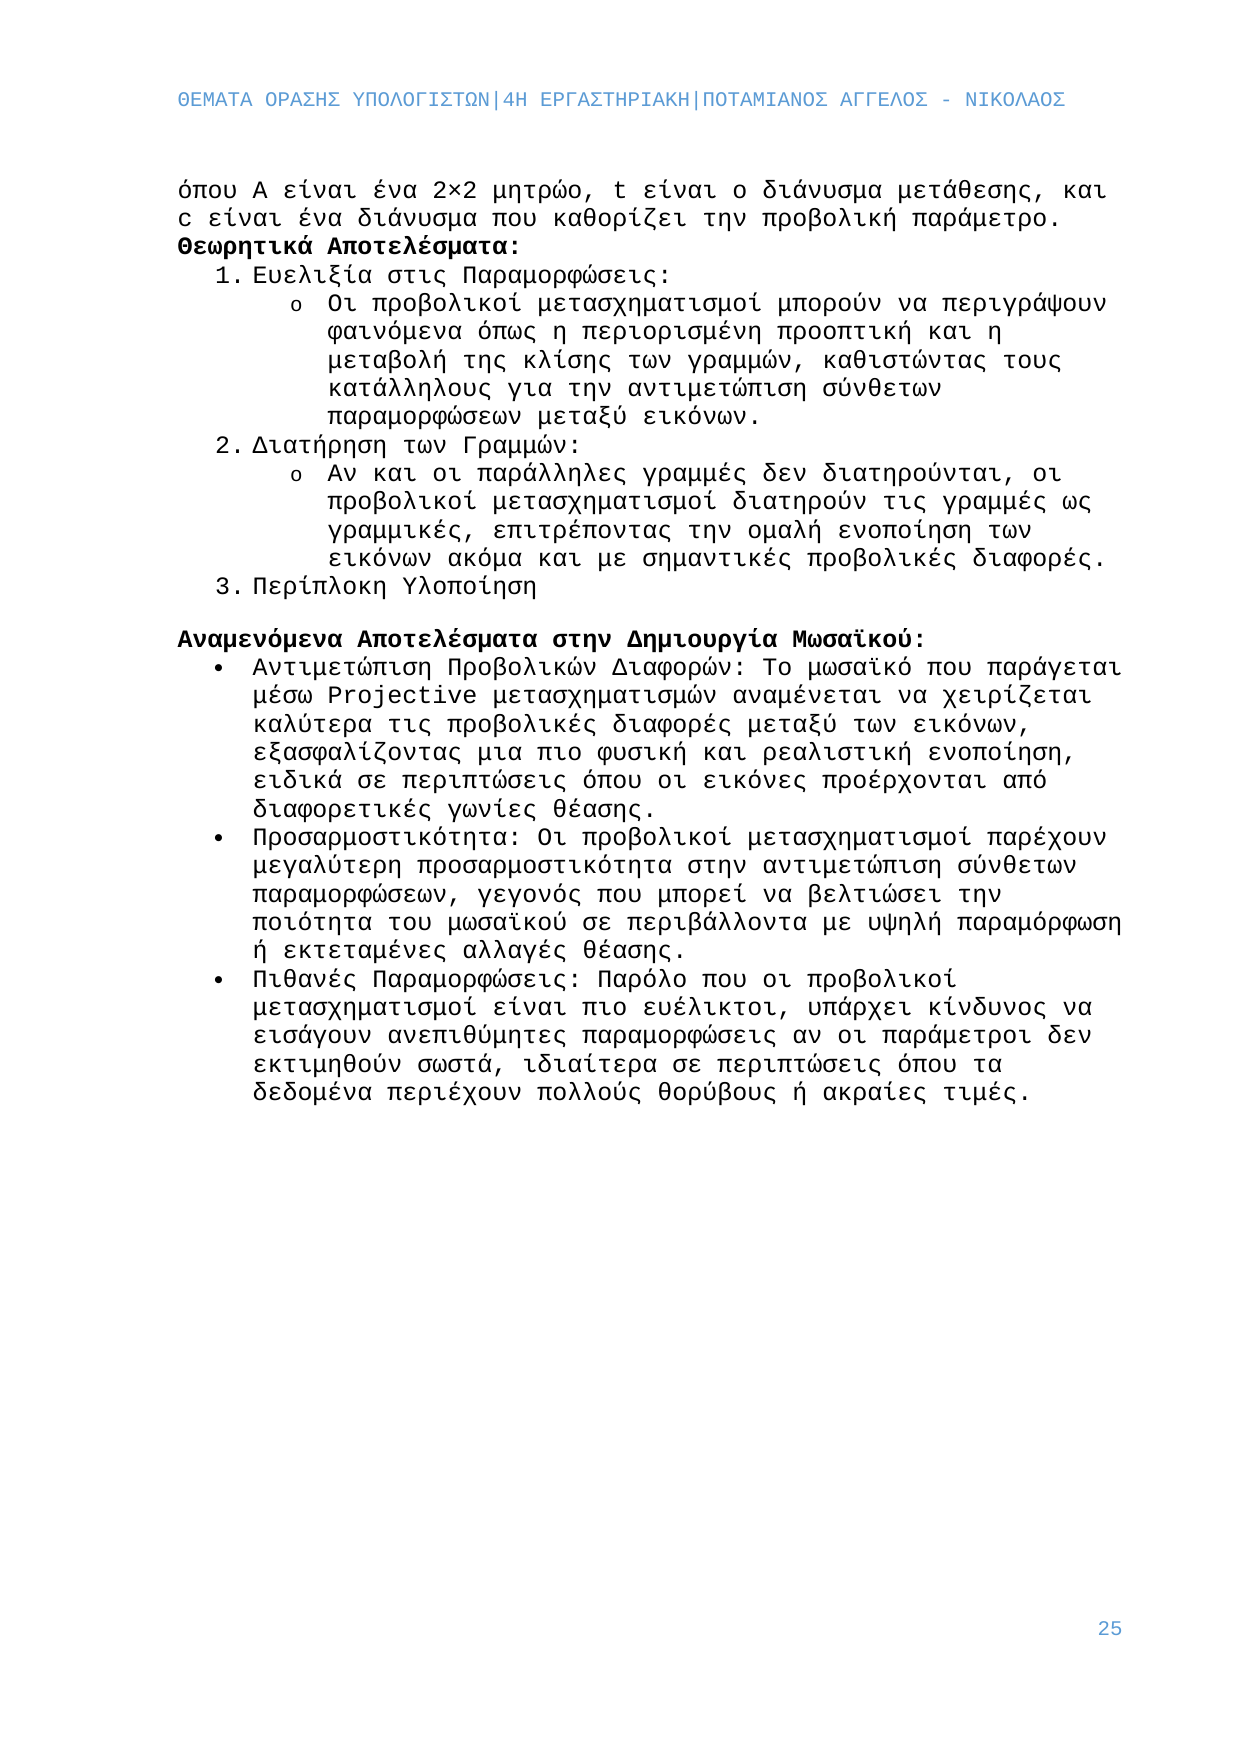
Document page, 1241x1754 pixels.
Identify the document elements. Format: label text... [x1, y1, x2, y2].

list Προσαρμοστικότητα: Οι προβολικοί μετασχηματισμοί παρέχουν μεγαλύτερη προσαρμοστικότητα στην αντιμετώπιση σύνθετων παραμορφώσεων, γεγονός που μπορεί να βελτιώσει την ποιότητα του μωσαϊκού σε περιβάλλοντα με υψηλή παραμόρφωση ή εκτεταμένες αλλαγές θέασης. [215, 824, 1122, 966]
text Αναμενόμενα Αποτελέσματα στην Δημιουργία Μωσαϊκού: [177, 626, 1122, 654]
list Περίπλοκη Υλοποίηση [215, 574, 1122, 626]
list Διατήρηση των Γραμμών: [215, 432, 1122, 461]
list Οι προβολικοί μετασχηματισμοί μπορούν να περιγράψουν φαινόμενα όπως η περιορισμένη προοπτική και η μεταβολή της κλίσης των γραμμών, καθιστώντας τους κατάλληλους για την αντιμετώπιση σύνθετων παραμορφώσεων μεταξύ εικόνων. [290, 291, 1122, 432]
list Αν και οι παράλληλες γραμμές δεν διατηρούνται, οι προβολικοί μετασχηματισμοί διατηρούν τις γραμμές ως γραμμικές, επιτρέποντας την ομαλή ενοποίηση των εικόνων ακόμα και με σημαντικές προβολικές διαφορές. [290, 461, 1122, 574]
list Πιθανές Παραμορφώσεις: Παρόλο που οι προβολικοί μετασχηματισμοί είναι πιο ευέλικτοι, υπάρχει κίνδυνος να εισάγουν ανεπιθύμητες παραμορφώσεις αν οι παράμετροι δεν εκτιμηθούν σωστά, ιδιαίτερα σε περιπτώσεις όπου τα δεδομένα περιέχουν πολλούς θορύβους ή ακραίες τιμές. [215, 966, 1122, 1108]
text όπου A είναι ένα 2×2 μητρώο, t είναι ο διάνυσμα μετάθεσης, και c είναι ένα διάνυσμα που καθορίζει την προβολική παράμετρο. [177, 177, 1122, 234]
list Ευελιξία στις Παραμορφώσεις: [215, 262, 1122, 291]
text Θεωρητικά Αποτελέσματα: [177, 234, 1122, 262]
list Αντιμετώπιση Προβολικών Διαφορών: Το μωσαϊκό που παράγεται μέσω Projective μετασχηματισμών αναμένεται να χειρίζεται καλύτερα τις προβολικές διαφορές μεταξύ των εικόνων, εξασφαλίζοντας μια πιο φυσική και ρεαλιστική ενοποίηση, ειδικά σε περιπτώσεις όπου οι εικόνες προέρχονται από διαφορετικές γωνίες θέασης. [215, 654, 1122, 824]
